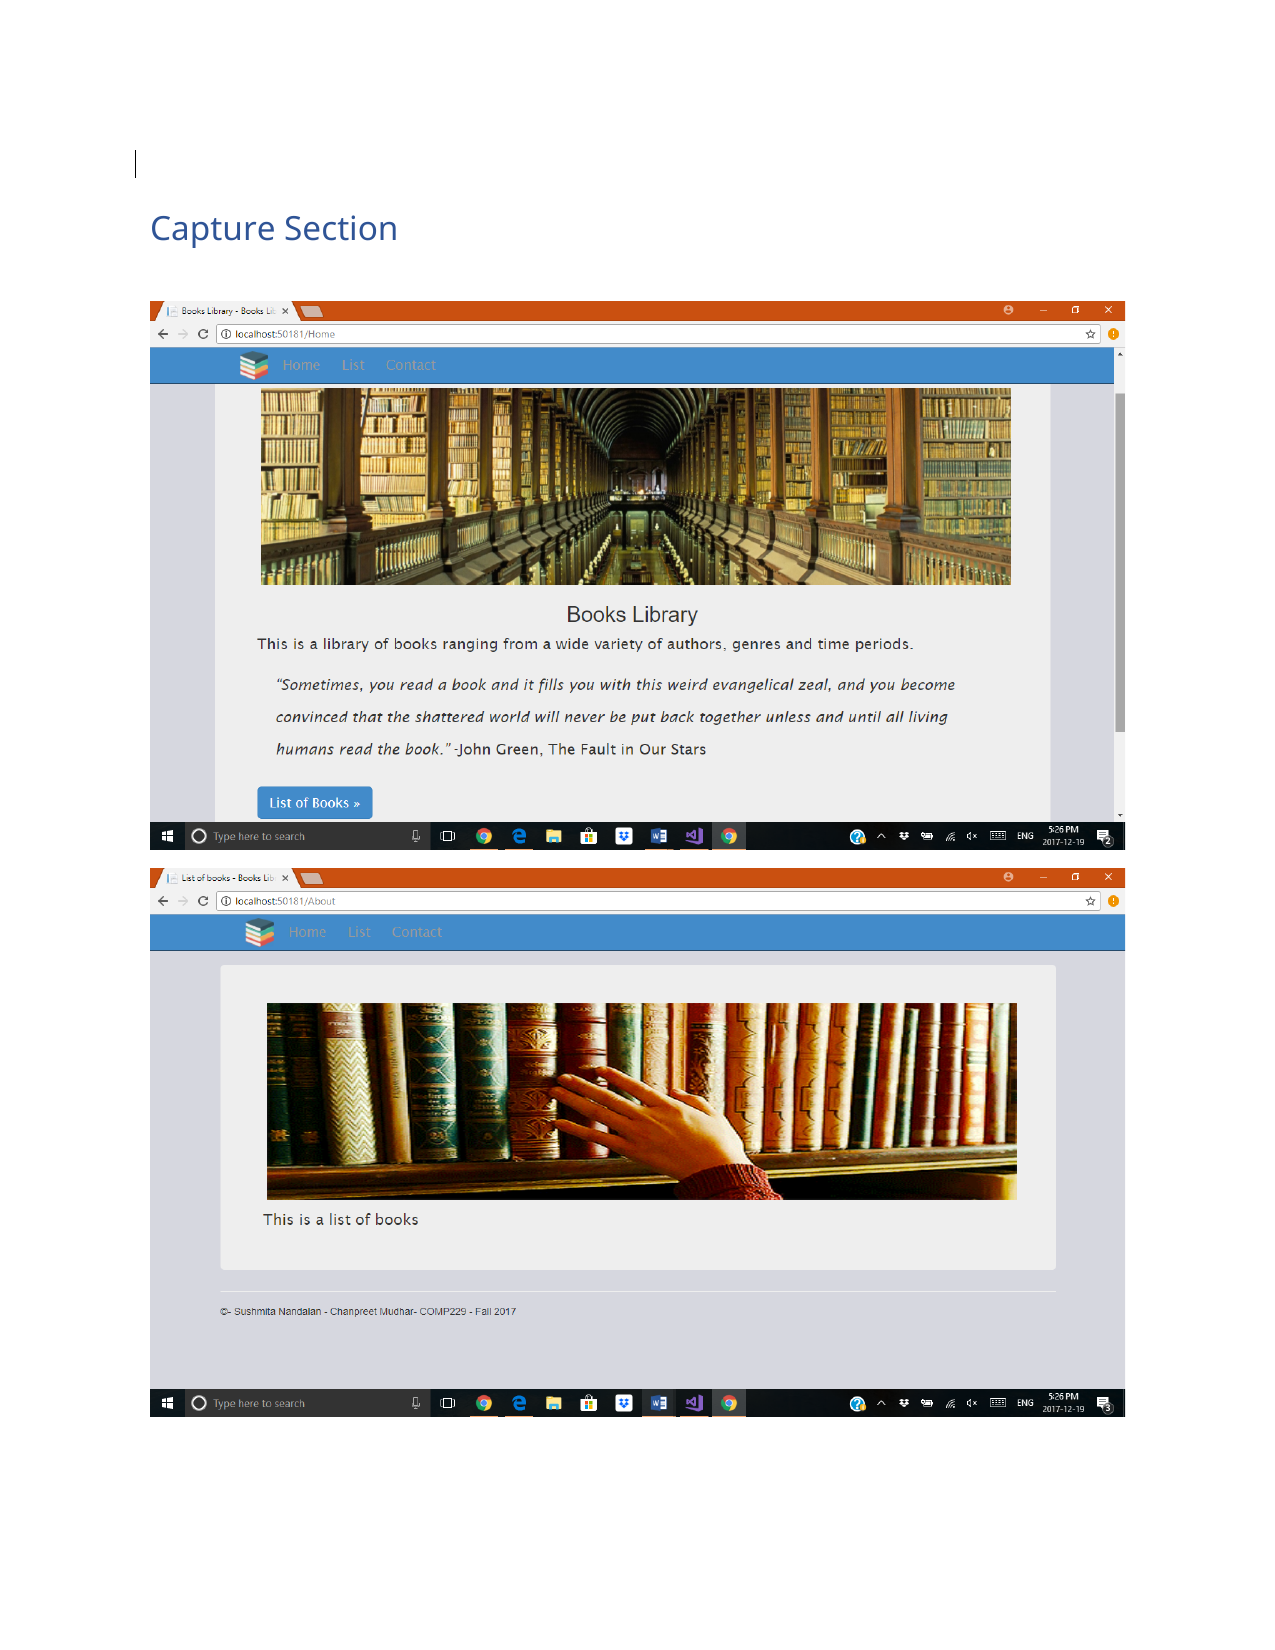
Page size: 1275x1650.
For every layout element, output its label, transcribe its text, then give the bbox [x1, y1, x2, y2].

subtitle Capture Section [150, 205, 1125, 251]
picture [150, 301, 1125, 850]
picture [150, 868, 1125, 1417]
